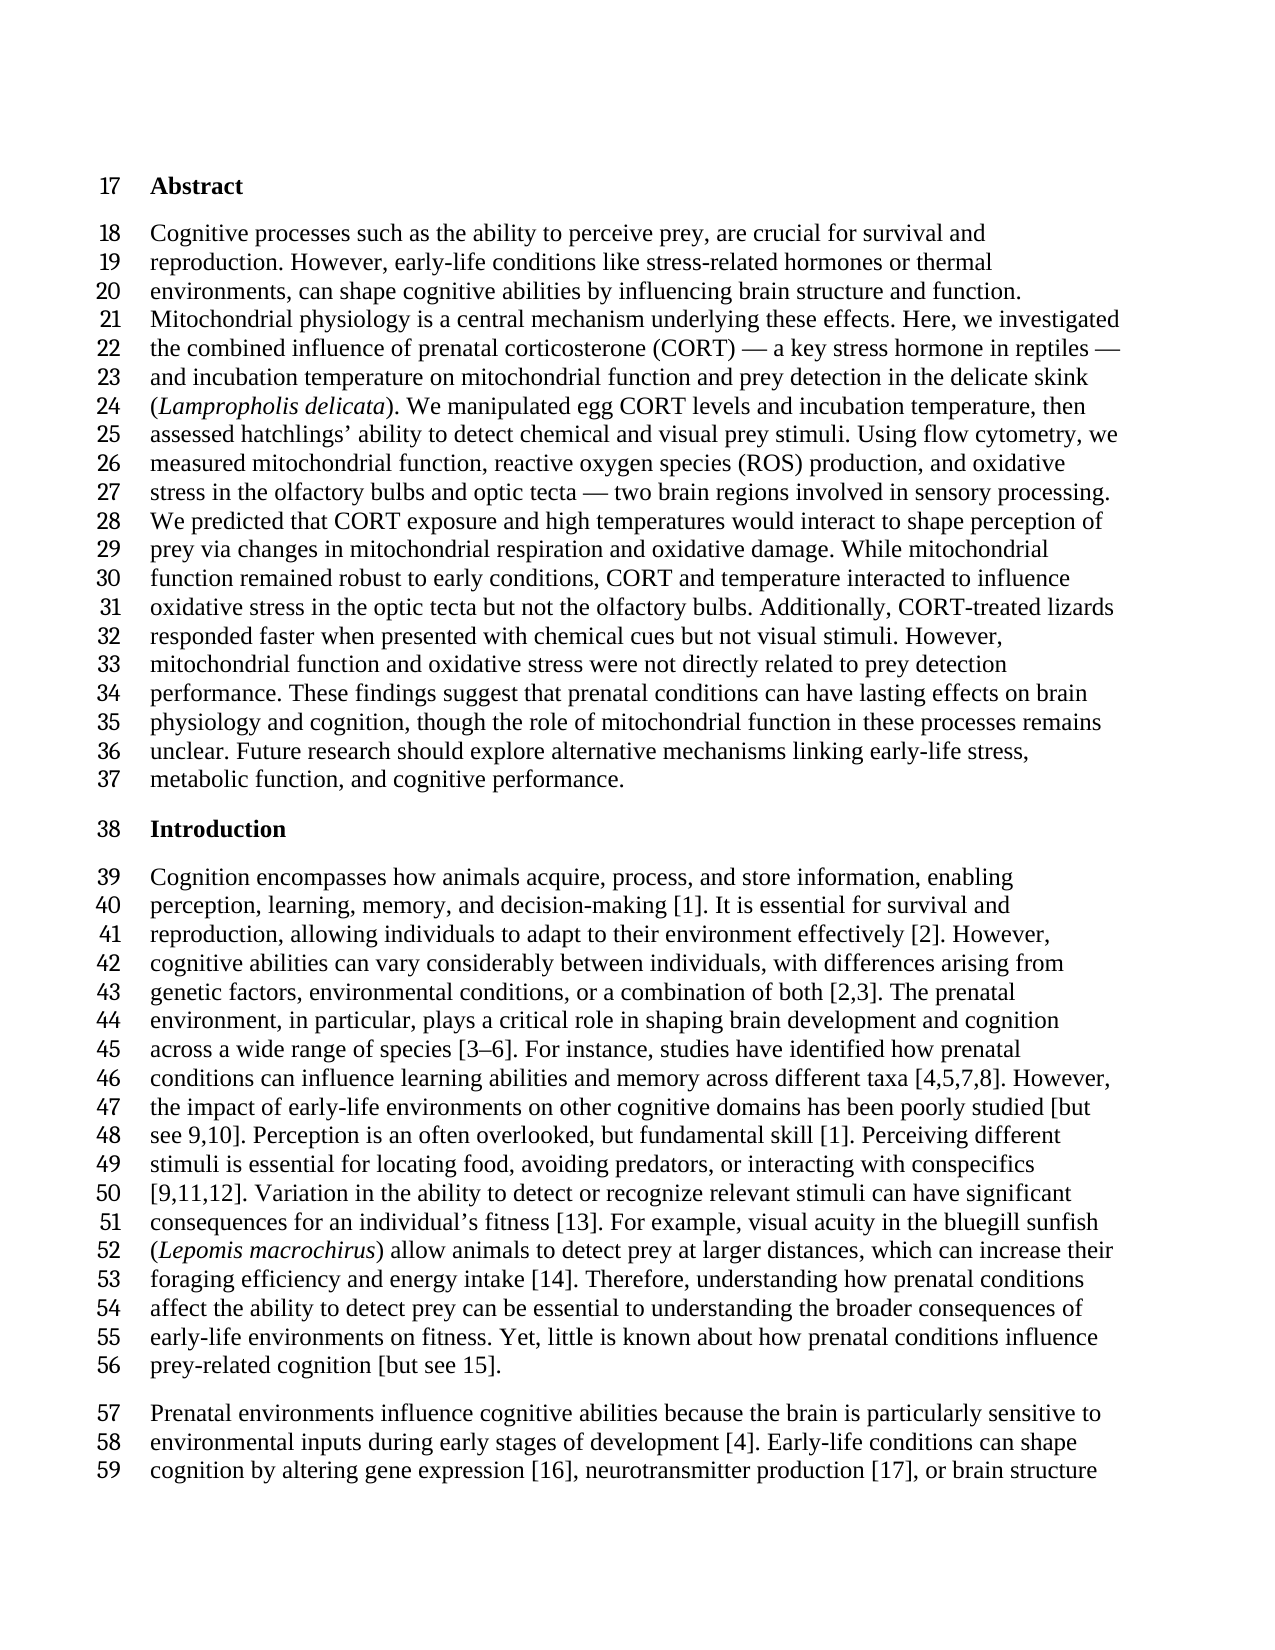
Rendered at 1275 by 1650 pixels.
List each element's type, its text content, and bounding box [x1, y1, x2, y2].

text Cognition encompasses how animals acquire, process, and store information, enabling perception, learning, memory, and decision-making [1]. It is essential for survival and reproduction, allowing individuals to adapt to their environment effectively [2]. However, cognitive abilities can vary considerably between individuals, with differences arising from genetic factors, environmental conditions, or a combination of both [2,3]. The prenatal environment, in particular, plays a critical role in shaping brain development and cognition across a wide range of species [3–6]. For instance, studies have identified how prenatal conditions can influence learning abilities and memory across different taxa [4,5,7,8]. However, the impact of early-life environments on other cognitive domains has been poorly studied [but see 9,10]. Perception is an often overlooked, but fundamental skill [1]. Perceiving different stimuli is essential for locating food, avoiding predators, or interacting with conspecifics [9,11,12]. Variation in the ability to detect or recognize relevant stimuli can have significant consequences for an individual’s fitness [13]. For example, visual acuity in the bluegill sunfish (Lepomis macrochirus) allow animals to detect prey at larger distances, which can increase their foraging efficiency and energy intake [14]. Therefore, understanding how prenatal conditions affect the ability to detect prey can be essential to understanding the broader consequences of early-life environments on fitness. Yet, little is known about how prenatal conditions influence prey-related cognition [but see 15]. [150, 862, 1125, 1379]
text Cognitive processes such as the ability to perceive prey, are crucial for survival and reproduction. However, early-life conditions like stress-related hormones or thermal environments, can shape cognitive abilities by influencing brain structure and function. Mitochondrial physiology is a central mechanism underlying these effects. Here, we investigated the combined influence of prenatal corticosterone (CORT) — a key stress hormone in reptiles — and incubation temperature on mitochondrial function and prey detection in the delicate skink (Lampropholis delicata). We manipulated egg CORT levels and incubation temperature, then assessed hatchlings’ ability to detect chemical and visual prey stimuli. Using flow cytometry, we measured mitochondrial function, reactive oxygen species (ROS) production, and oxidative stress in the olfactory bulbs and optic tecta — two brain regions involved in sensory processing. We predicted that CORT exposure and high temperatures would interact to shape perception of prey via changes in mitochondrial respiration and oxidative damage. While mitochondrial function remained robust to early conditions, CORT and temperature interacted to influence oxidative stress in the optic tecta but not the olfactory bulbs. Additionally, CORT-treated lizards responded faster when presented with chemical cues but not visual stimuli. However, mitochondrial function and oxidative stress were not directly related to prey detection performance. These findings suggest that prenatal conditions can have lasting effects on brain physiology and cognition, though the role of mitochondrial function in these processes remains unclear. Future research should explore alternative mechanisms linking early-life stress, metabolic function, and cognitive performance. [150, 218, 1125, 793]
subtitle Introduction [150, 814, 1125, 843]
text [150, 1398, 1125, 1484]
subtitle Abstract [150, 171, 1125, 199]
